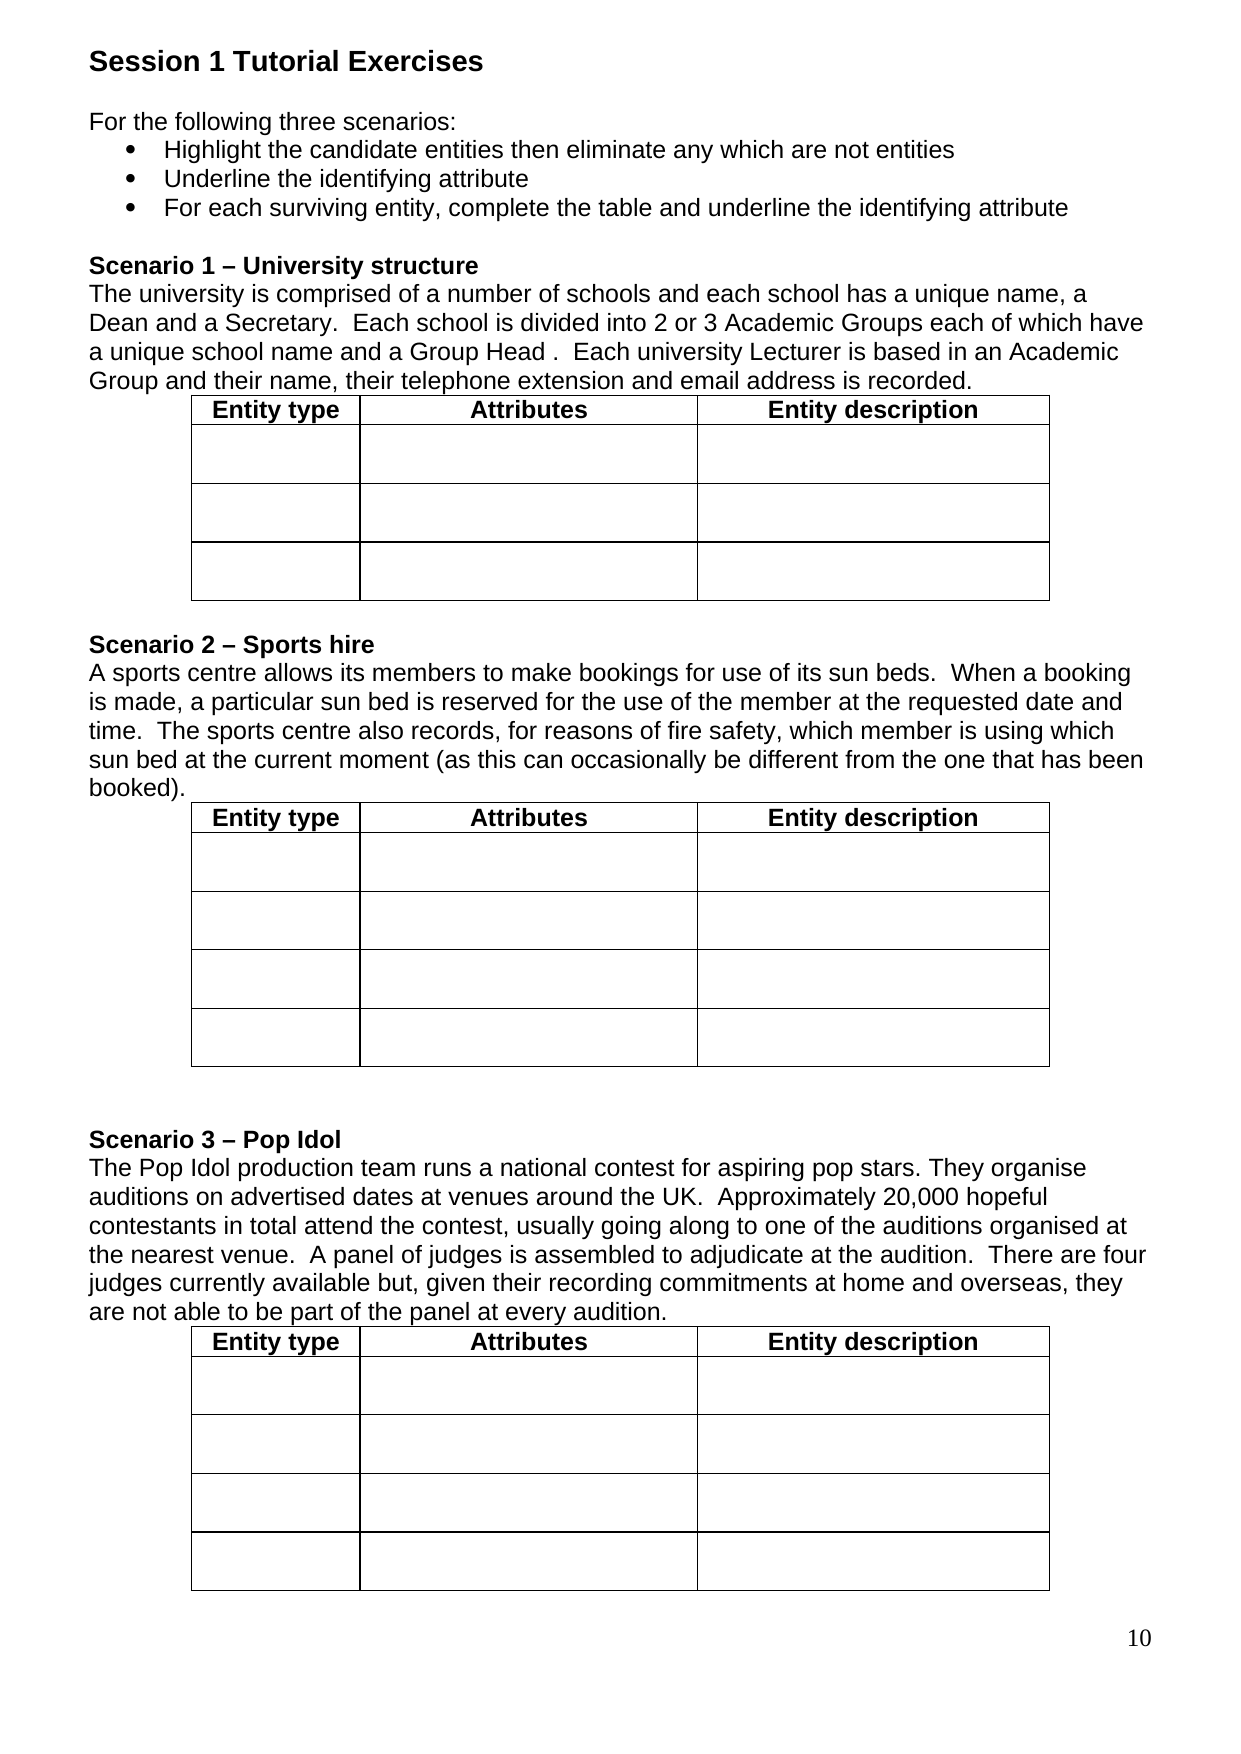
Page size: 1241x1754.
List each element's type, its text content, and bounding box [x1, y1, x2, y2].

table_cell [698, 1533, 1049, 1590]
table_cell [192, 1009, 359, 1066]
text For the following three scenarios: [89, 107, 1152, 135]
table_cell [361, 484, 697, 541]
table_cell [192, 950, 359, 1008]
table_cell [361, 1415, 697, 1473]
list Underline the identifying attribute [126, 164, 1152, 193]
table_cell [698, 833, 1049, 891]
table_cell [698, 543, 1049, 600]
table_cell [361, 1357, 697, 1414]
table_header Entity type [192, 803, 359, 832]
table_cell [361, 425, 697, 483]
table_header Entity description [698, 1327, 1049, 1356]
table_cell [192, 1357, 359, 1414]
text The university is comprised of a number of schools and each school has a unique name, a Dean and a Secretary. Each school is divided into 2 or 3 Academic Groups each of which have a unique school name and a Group Head . Each university Lecturer is based in an Academic Group and their name, their telephone extension and email address is recorded. [89, 279, 1152, 394]
list For each surviving entity, complete the table and underline the identifying attribute [126, 193, 1152, 222]
table_cell [698, 1415, 1049, 1473]
text The Pop Idol production team runs a national contest for aspiring pop stars. They organise auditions on advertised dates at venues around the UK. Approximately 20,000 hopeful contestants in total attend the contest, usually going along to one of the auditions organised at the nearest venue. A panel of judges is assembled to adjudicate at the audition. There are four judges currently available but, given their recording commitments at home and overseas, they are not able to be part of the panel at every audition. [89, 1153, 1152, 1326]
table_header Attributes [361, 396, 697, 424]
table_cell [361, 892, 697, 949]
table_cell [192, 484, 359, 541]
table_cell [192, 1533, 359, 1590]
text A sports centre allows its members to make bookings for use of its sun beds. When a booking is made, a particular sun bed is reserved for the use of the member at the requested date and time. The sports centre also records, for reasons of fire safety, which member is using which sun bed at the current moment (as this can occasionally be different from the one that has been booked). [89, 658, 1152, 802]
text Scenario 3 – Pop Idol [89, 1125, 1152, 1153]
table_cell [192, 833, 359, 891]
text Session 1 Tutorial Exercises [89, 44, 1152, 78]
table_header Entity type [192, 1327, 359, 1356]
table_cell [361, 1533, 697, 1590]
table_header Attributes [361, 1327, 697, 1356]
table_cell [698, 892, 1049, 949]
table_cell [698, 950, 1049, 1008]
table_cell [698, 1009, 1049, 1066]
table_cell [698, 484, 1049, 541]
table_cell [361, 950, 697, 1008]
table_cell [192, 1474, 359, 1531]
table_cell [192, 892, 359, 949]
list Highlight the candidate entities then eliminate any which are not entities [126, 135, 1152, 164]
table_cell [192, 425, 359, 483]
table_header Attributes [361, 803, 697, 832]
table_header Entity description [698, 396, 1049, 424]
table_cell [361, 833, 697, 891]
table_header Entity description [698, 803, 1049, 832]
text Scenario 1 – University structure [89, 251, 1152, 279]
table_header Entity type [192, 396, 359, 424]
table_cell [361, 1009, 697, 1066]
table_cell [361, 543, 697, 600]
table_cell [698, 1474, 1049, 1531]
table_cell [192, 543, 359, 600]
table_cell [698, 1357, 1049, 1414]
table_cell [192, 1415, 359, 1473]
table_cell [698, 425, 1049, 483]
text Scenario 2 – Sports hire [89, 630, 1152, 658]
table_cell [361, 1474, 697, 1531]
